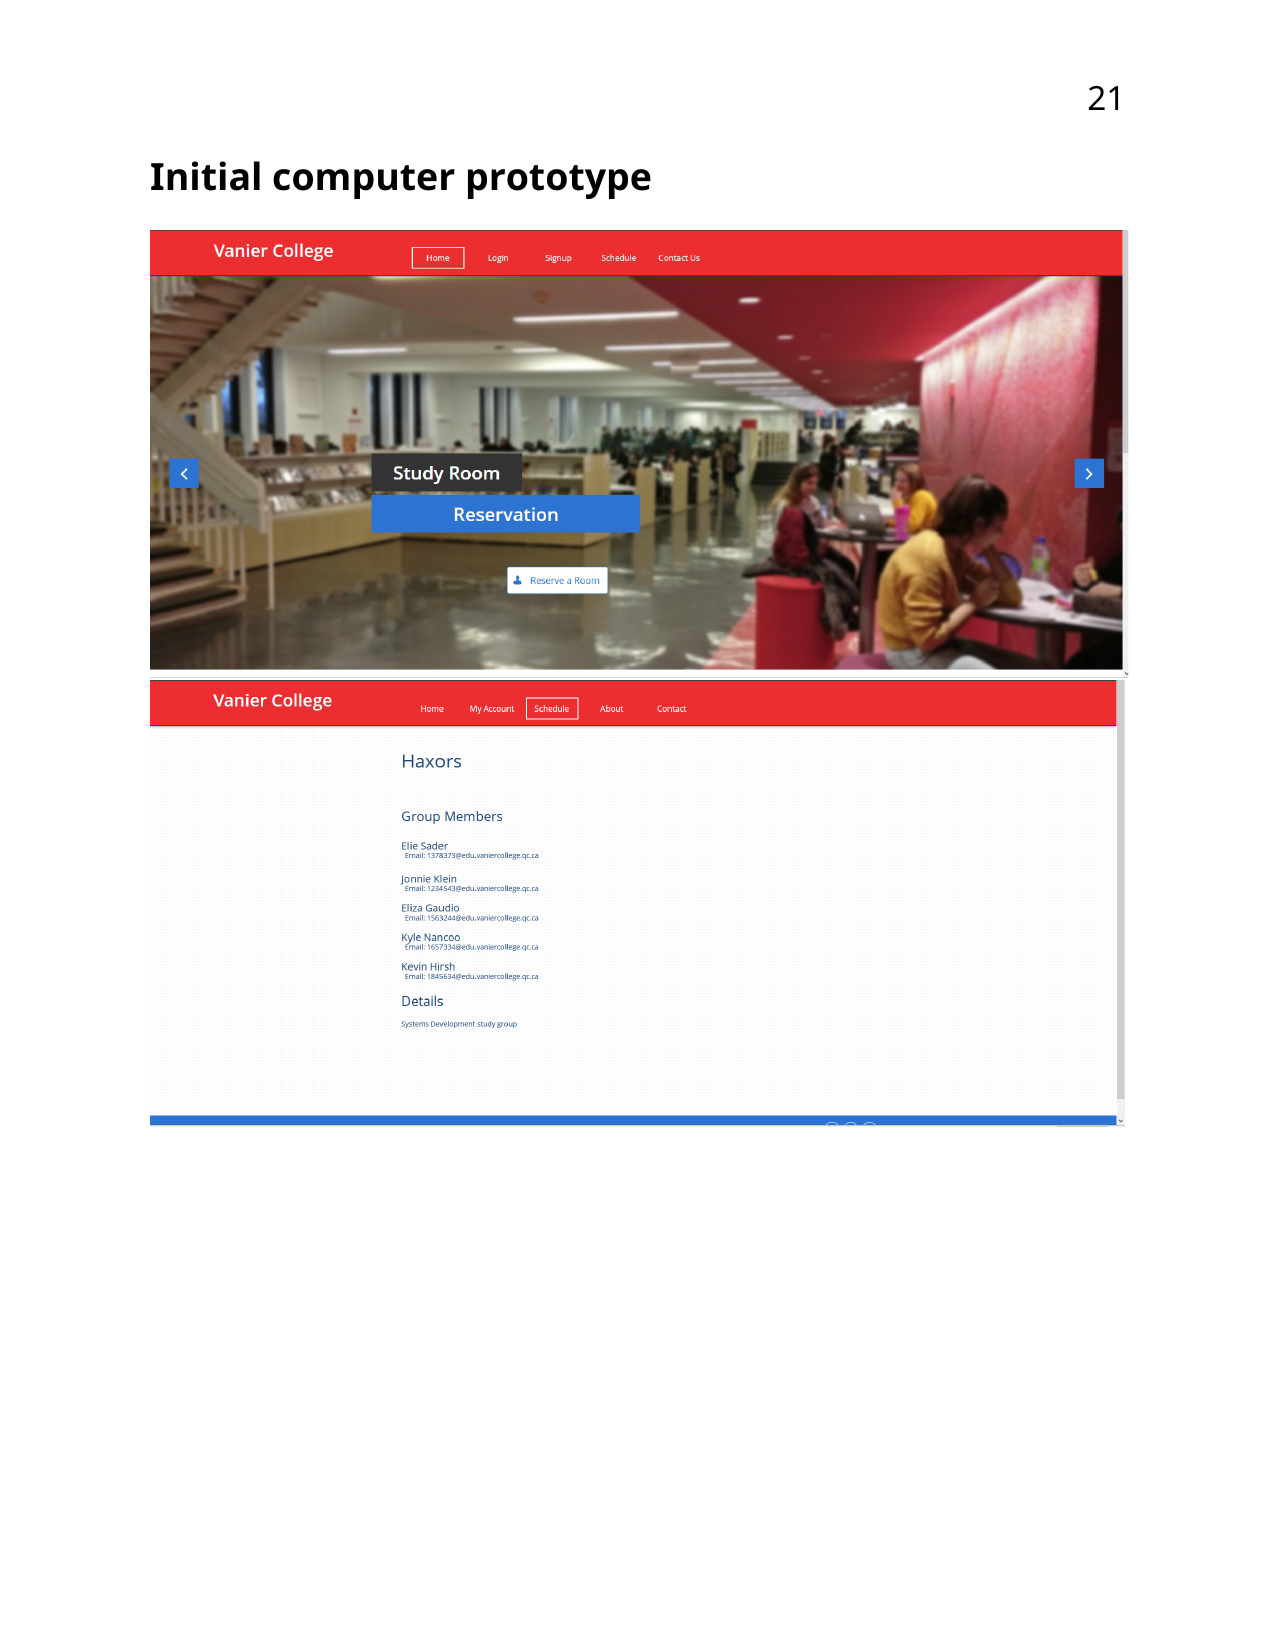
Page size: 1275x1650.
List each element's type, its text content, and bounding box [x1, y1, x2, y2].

text Initial computer prototype [150, 150, 1125, 201]
picture [150, 230, 1129, 678]
picture [150, 680, 1125, 1127]
